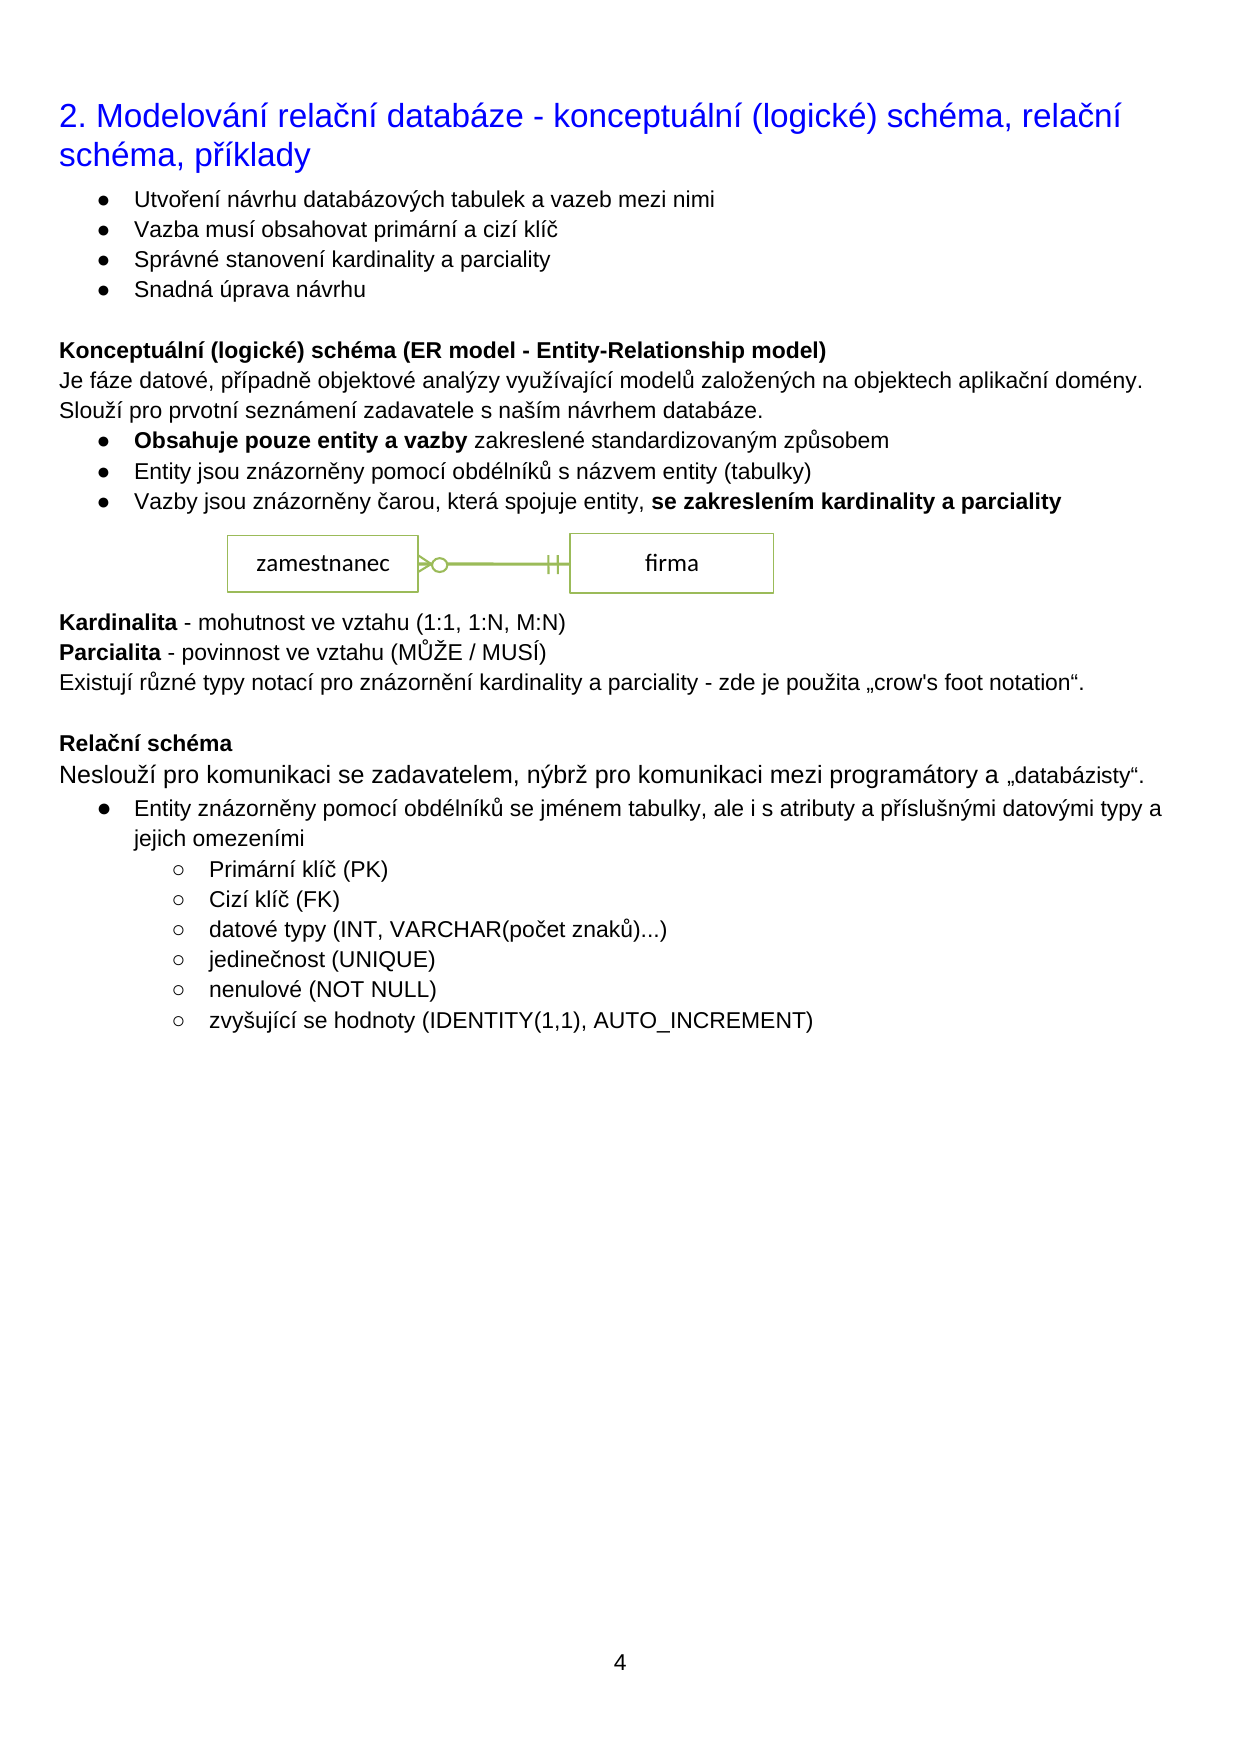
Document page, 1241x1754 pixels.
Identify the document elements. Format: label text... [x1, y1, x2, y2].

text Neslouží pro komunikaci se zadavatelem, nýbrž pro komunikaci mezi programátory a „databázisty“. [59, 760, 1181, 788]
text Existují různé typy notací pro znázornění kardinality a parciality - zde je použita „crow's foot notation“. [59, 669, 1181, 696]
text Slouží pro prvotní seznámení zadavatele s naším návrhem databáze. [59, 397, 1181, 424]
list Primární klíč (PK) [171, 856, 1181, 882]
list Entity jsou znázorněny pomocí obdélníků s názvem entity (tabulky) [96, 458, 1181, 484]
list datové typy (INT, VARCHAR(počet znaků)...) [171, 916, 1181, 942]
list Vazba musí obsahovat primární a cizí klíč [96, 216, 1181, 242]
text Relační schéma [59, 729, 1181, 756]
list Obsahuje pouze entity a vazby zakreslené standardizovaným způsobem [96, 427, 1181, 454]
text Parcialita - povinnost ve vztahu (MŮŽE / MUSÍ) [59, 639, 1181, 665]
text Kardinalita - mohutnost ve vztahu (1:1, 1:N, M:N) [59, 609, 1181, 635]
list Cizí klíč (FK) [171, 886, 1181, 912]
list nenulové (NOT NULL) [171, 976, 1181, 1003]
list Entity znázorněny pomocí obdélníků se jménem tabulky, ale i s atributy a příslušnými datovými typy a jejich omezeními [96, 793, 1181, 852]
list Utvoření návrhu databázových tabulek a vazeb mezi nimi [96, 186, 1181, 212]
list zvyšující se hodnoty (IDENTITY(1,1), AUTO_INCREMENT) [171, 1007, 1181, 1033]
list Vazby jsou znázorněny čarou, která spojuje entity, se zakreslením kardinality a parciality [96, 488, 1181, 514]
subtitle 2. Modelování relační databáze - konceptuální (logické) schéma, relační schéma, příklady [59, 96, 1181, 173]
list Správné stanovení kardinality a parciality [96, 246, 1181, 273]
text Je fáze datové, případně objektové analýzy využívající modelů založených na objektech aplikační domény. [59, 367, 1181, 393]
text Konceptuální (logické) schéma (ER model - Entity-Relationship model) [59, 337, 1181, 363]
list Snadná úprava návrhu [96, 276, 1181, 303]
list jedinečnost (UNIQUE) [171, 946, 1181, 973]
